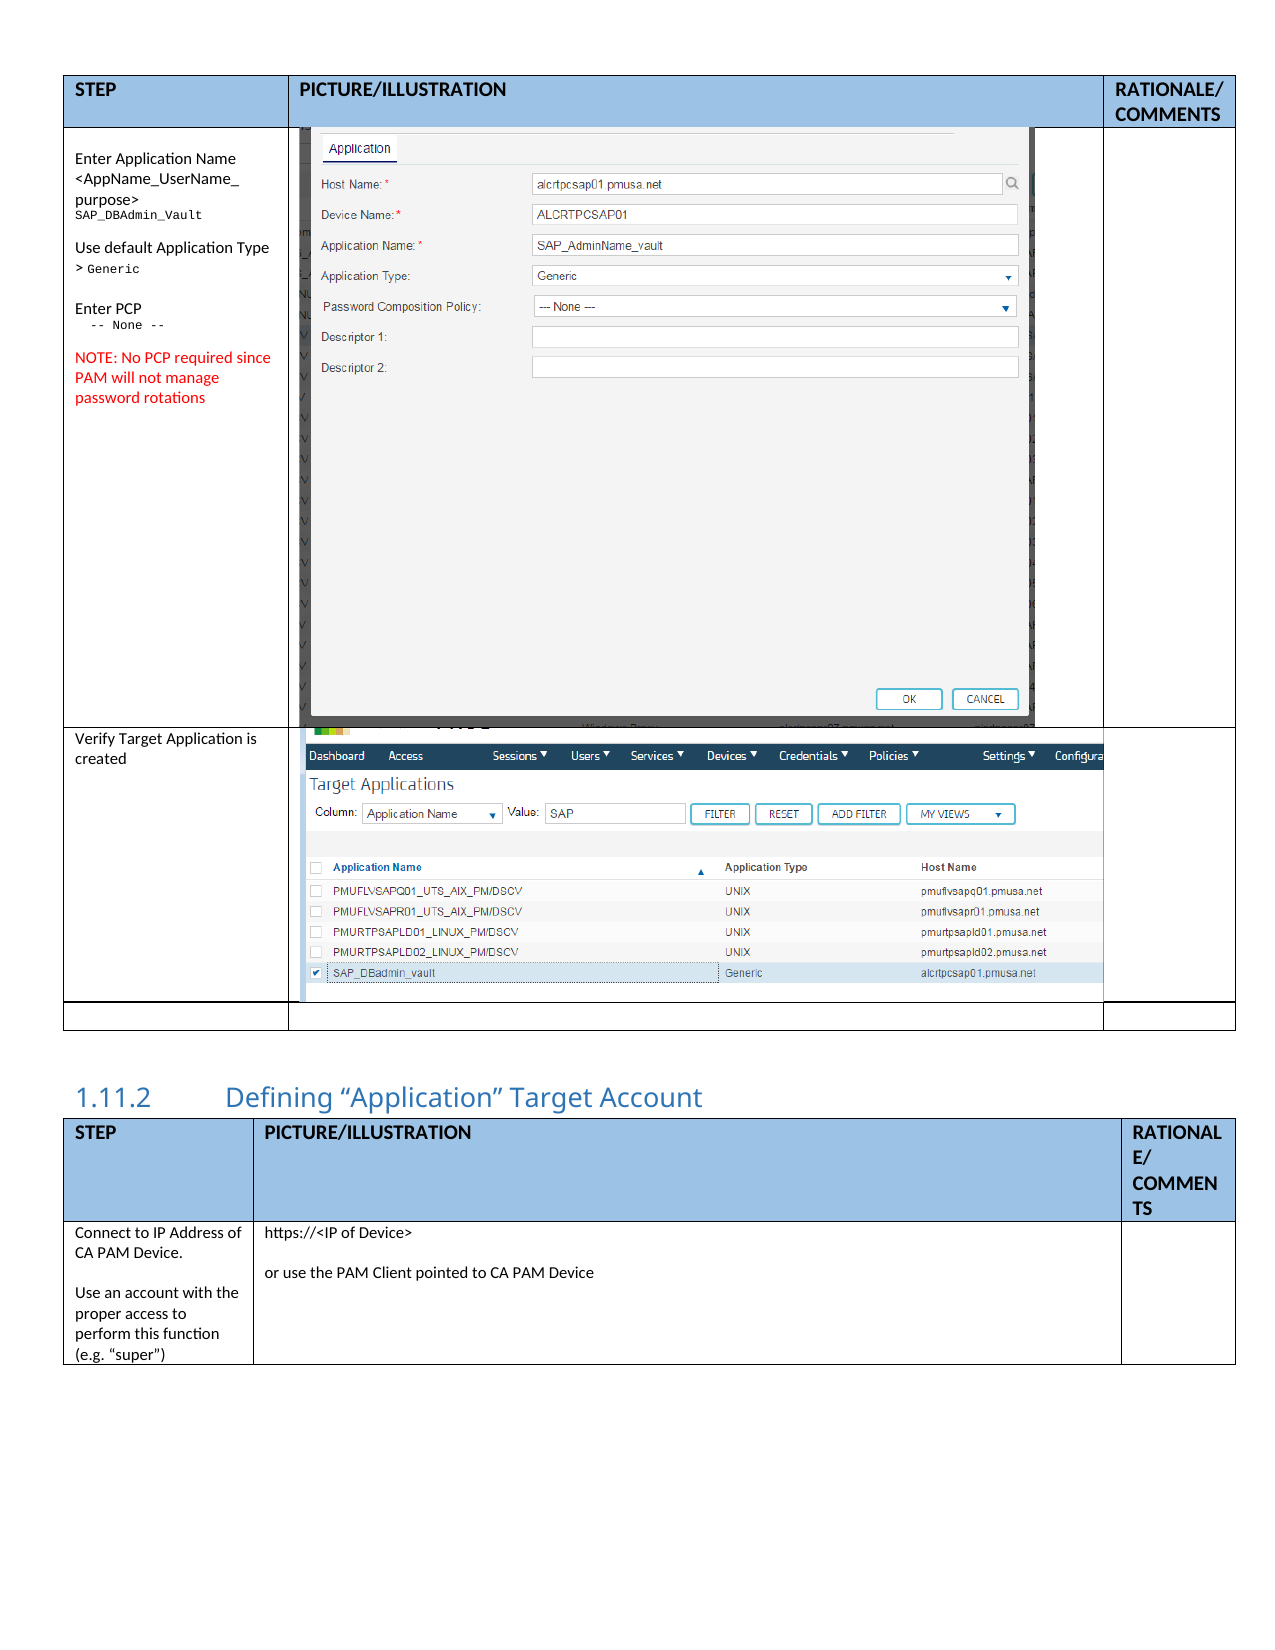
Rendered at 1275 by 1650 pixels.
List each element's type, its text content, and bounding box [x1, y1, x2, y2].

table_cell [64, 1003, 288, 1030]
table_header STEP [64, 1119, 253, 1221]
table_cell https://<IP of Device> or use the PAM Client pointed to CA PAM Device [254, 1222, 1121, 1364]
table_cell [1035, 128, 1103, 727]
table_cell [1122, 1222, 1235, 1364]
table_cell [289, 128, 299, 727]
table_header RATIONALE/ COMMENTS [1104, 76, 1235, 127]
table_cell [289, 728, 299, 1001]
table_header PICTURE/ILLUSTRATION [289, 76, 1103, 127]
table_cell Verify Target Application is created [64, 728, 288, 1001]
table_cell [1104, 128, 1235, 727]
table_header PICTURE/ILLUSTRATION [254, 1119, 1121, 1221]
table_cell [1104, 1003, 1235, 1030]
table_cell Enter Application Name <AppName_UserName_ purpose> SAP_DBAdmin_Vault Use default Application Type > Generic Enter PCP -- None -- NOTE: No PCP required since PAM will not manage password rotations [64, 128, 288, 727]
table_cell Connect to IP Address of CA PAM Device. Use an account with the proper access to perform this function (e.g. “super”) [64, 1222, 253, 1364]
table_cell [289, 1003, 1103, 1030]
table_header RATIONALE/ COMMENTS [1122, 1119, 1235, 1221]
subtitle Defining “Application” Target Account [75, 1078, 1200, 1115]
table_cell [1104, 728, 1235, 1001]
picture [299, 127, 1035, 727]
picture [299, 728, 1104, 1002]
table_header STEP [64, 76, 288, 127]
